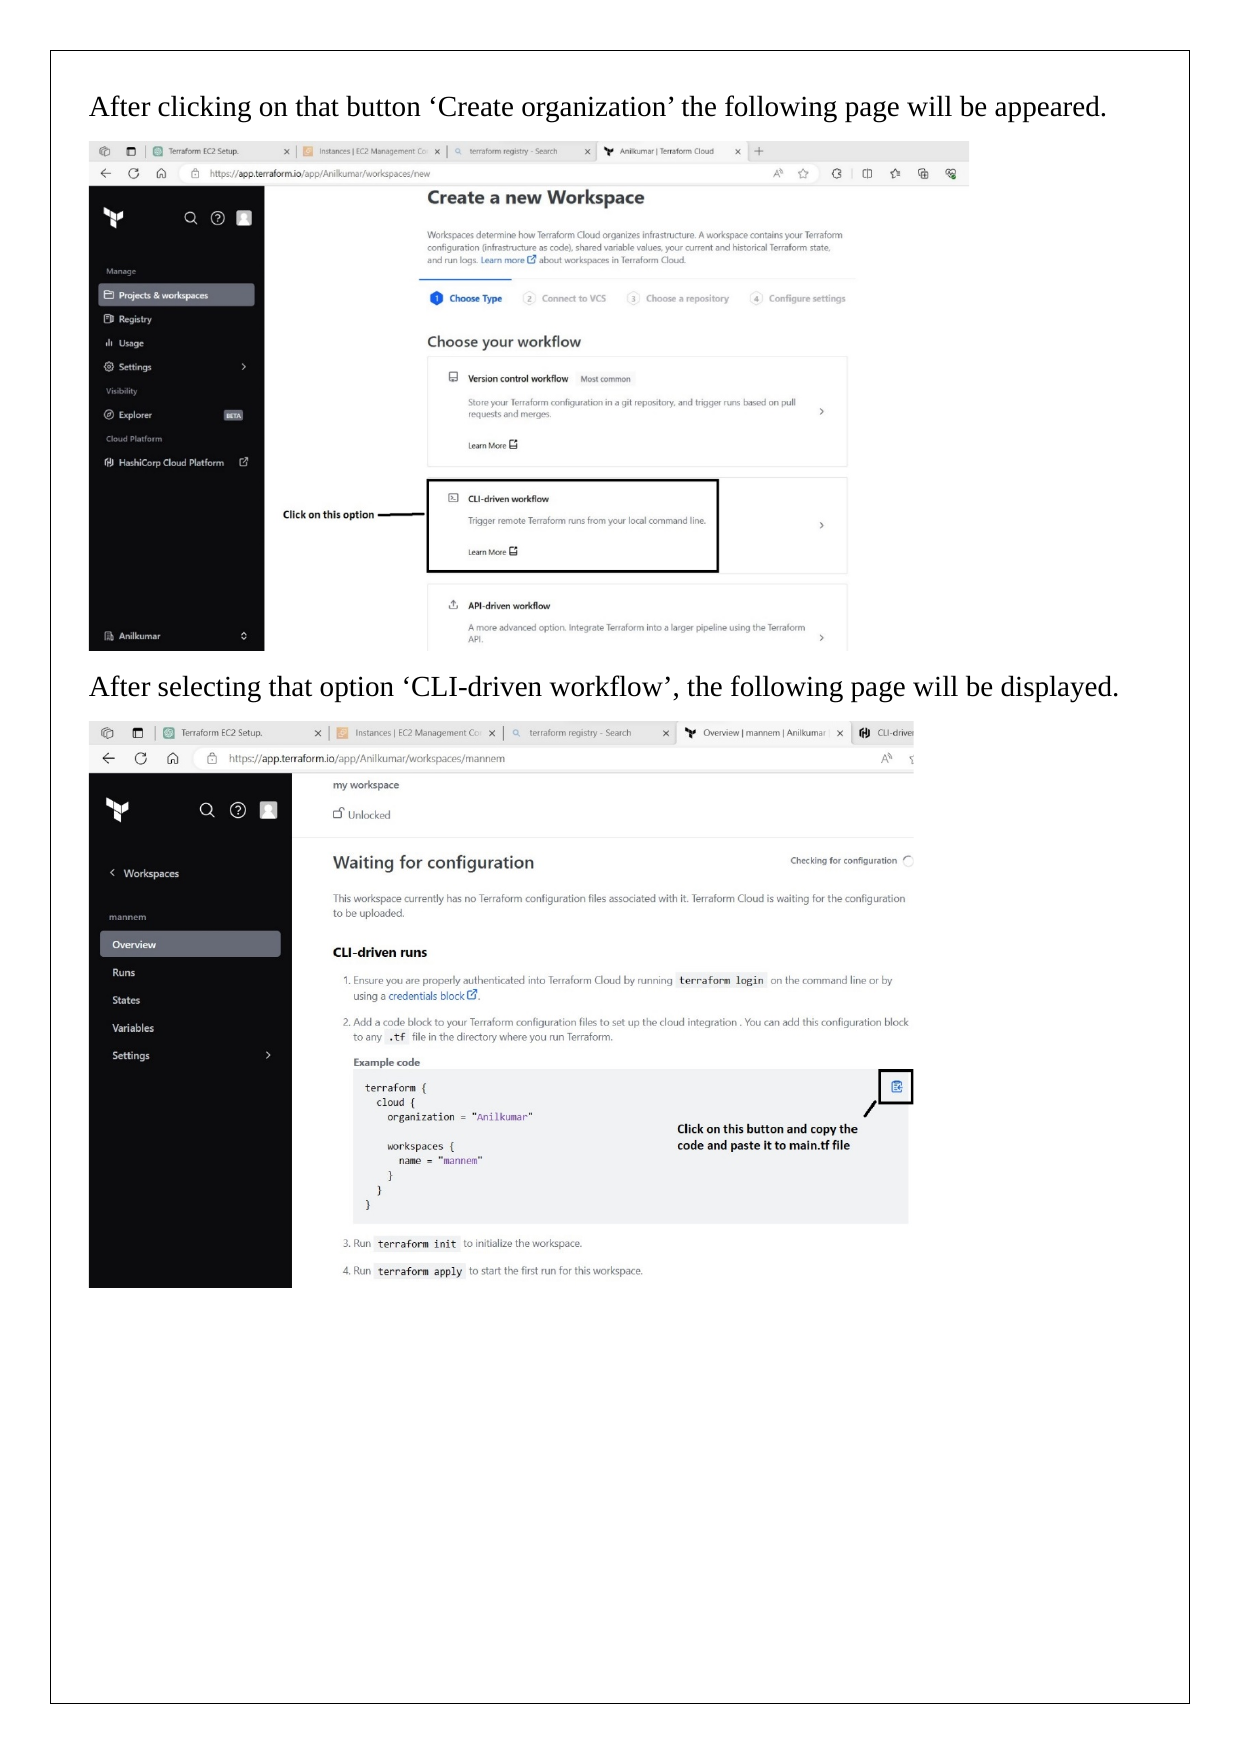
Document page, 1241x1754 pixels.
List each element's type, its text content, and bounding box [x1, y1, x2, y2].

picture [88, 141, 970, 651]
picture [88, 721, 914, 1288]
text After clicking on that button ‘Create organization’ the following page will be appeared. [89, 89, 1167, 122]
text After selecting that option ‘CLI-driven workflow’, the following page will be displayed. [89, 669, 1167, 703]
